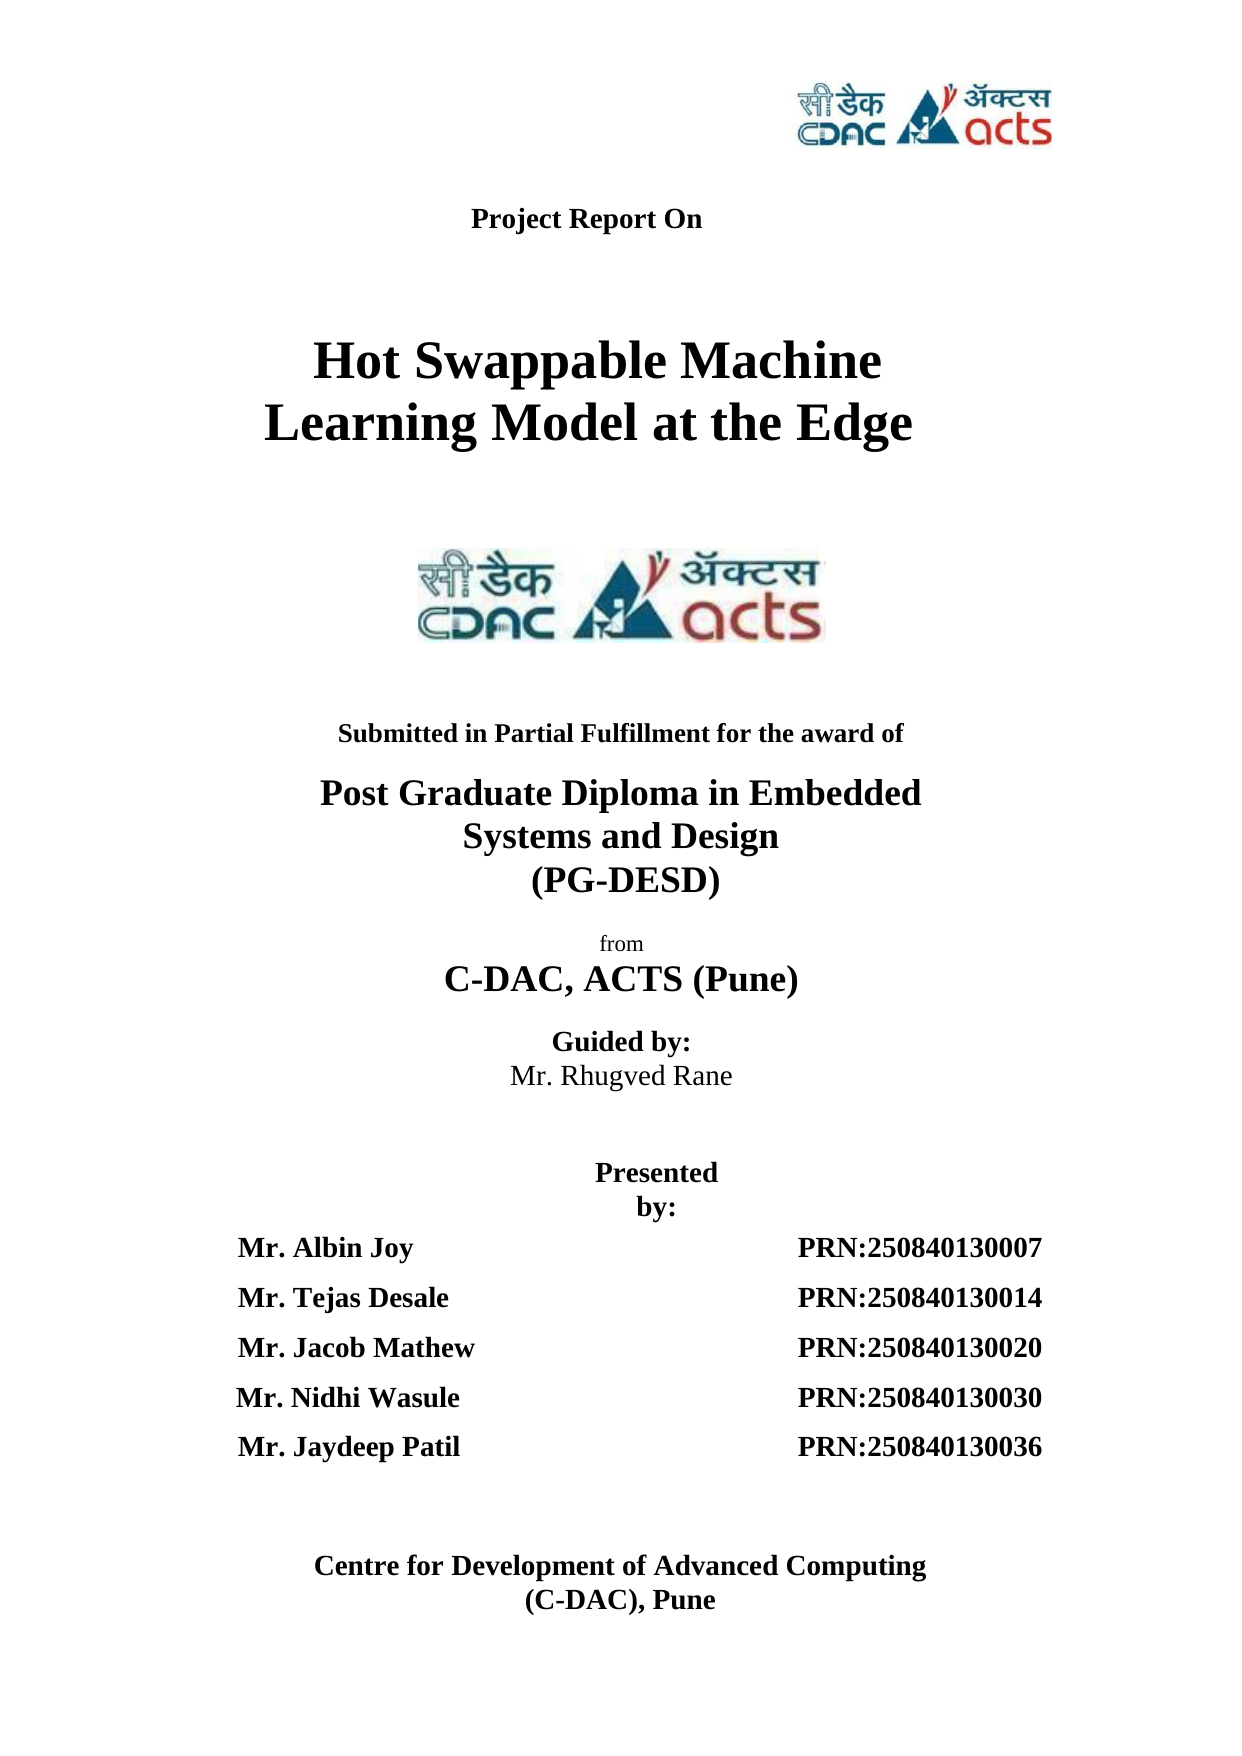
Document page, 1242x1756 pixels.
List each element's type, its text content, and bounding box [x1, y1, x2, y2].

text Post Graduate Diploma in Embedded Systems and Design [303, 770, 939, 856]
text Guided by: [357, 1024, 886, 1058]
table_cell PRN:250840130036 [707, 1422, 1059, 1462]
text Submitted in Partial Fulfillment for the award of [303, 717, 939, 748]
text Project Report On [264, 201, 940, 235]
table_cell PRN:250840130030 [707, 1373, 1059, 1422]
title Hot Swappable Machine Learning Model at the Edge [264, 328, 939, 453]
table_cell PRN:250840130020 [707, 1323, 1059, 1373]
text from [303, 929, 939, 956]
text (PG-DESD) [303, 857, 939, 900]
table_cell PRN:250840130007 [707, 1222, 1059, 1272]
table_cell Mr. Jaydeep Patil [219, 1422, 707, 1462]
table_cell Mr. Albin Joy [219, 1222, 707, 1272]
text Mr. Rhugved Rane [357, 1058, 886, 1092]
text Centre for Development of Advanced Computing (C-DAC), Pune [313, 1548, 928, 1616]
table_cell PRN:250840130014 [707, 1273, 1059, 1323]
text C-DAC, ACTS (Pune) [303, 956, 939, 999]
table_header Presented by: [219, 1155, 1059, 1222]
table_cell Mr. Tejas Desale [219, 1273, 707, 1323]
picture [417, 548, 826, 643]
table_cell Mr. Nidhi Wasule [219, 1373, 707, 1422]
table_cell Mr. Jacob Mathew [219, 1323, 707, 1373]
picture [789, 81, 1052, 149]
